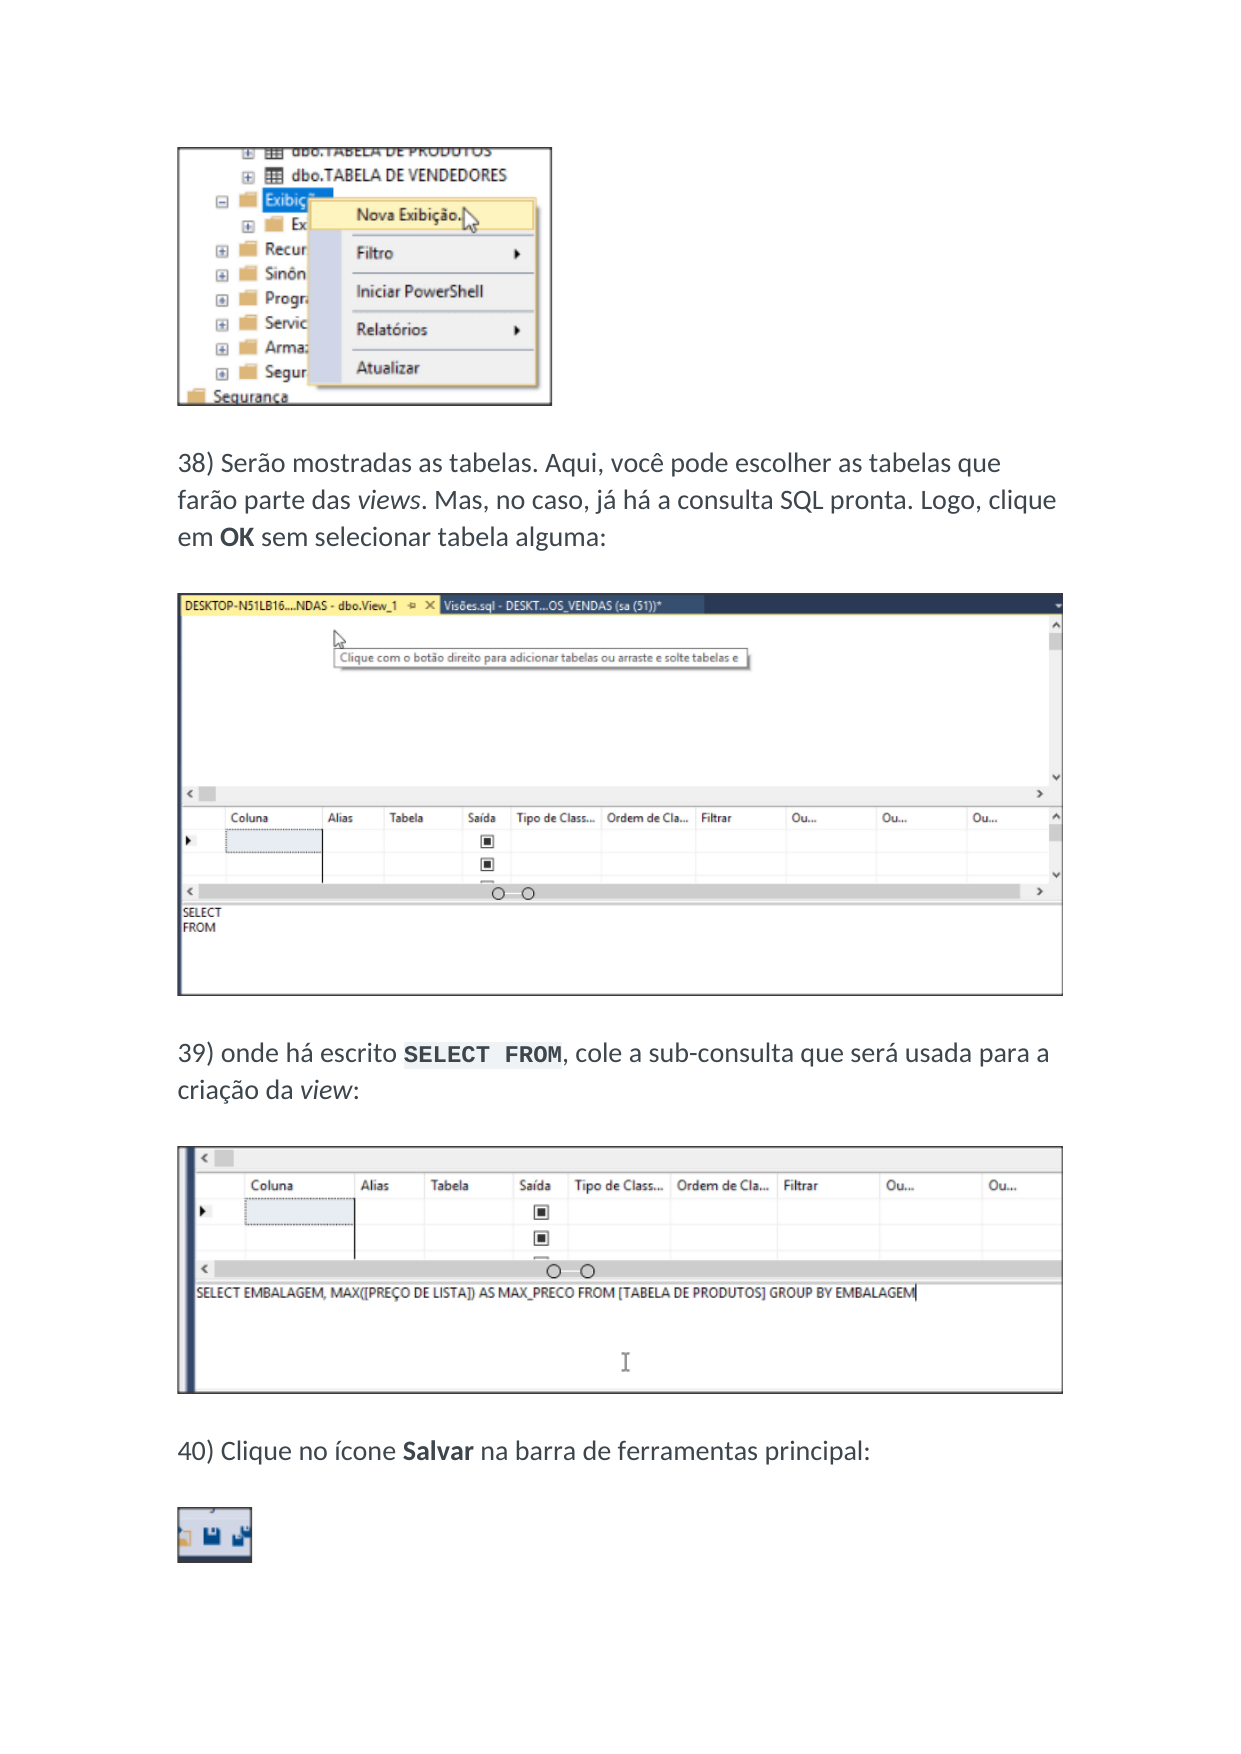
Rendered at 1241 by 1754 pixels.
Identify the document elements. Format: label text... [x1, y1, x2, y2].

picture [177, 1146, 1063, 1394]
picture [177, 147, 553, 406]
picture [177, 1507, 253, 1563]
text 40) Clique no ícone Salvar na barra de ferramentas principal: [177, 1433, 1063, 1467]
picture [177, 593, 1063, 996]
text 38) Serão mostradas as tabelas. Aqui, você pode escolher as tabelas que farão parte das views. Mas, no caso, já há a consulta SQL pronta. Logo, clique em OK sem selecionar tabela alguma: [177, 445, 1063, 554]
text 39) onde há escrito SELECT FROM, cole a sub-consulta que será usada para a criação da view: [177, 1035, 1063, 1107]
